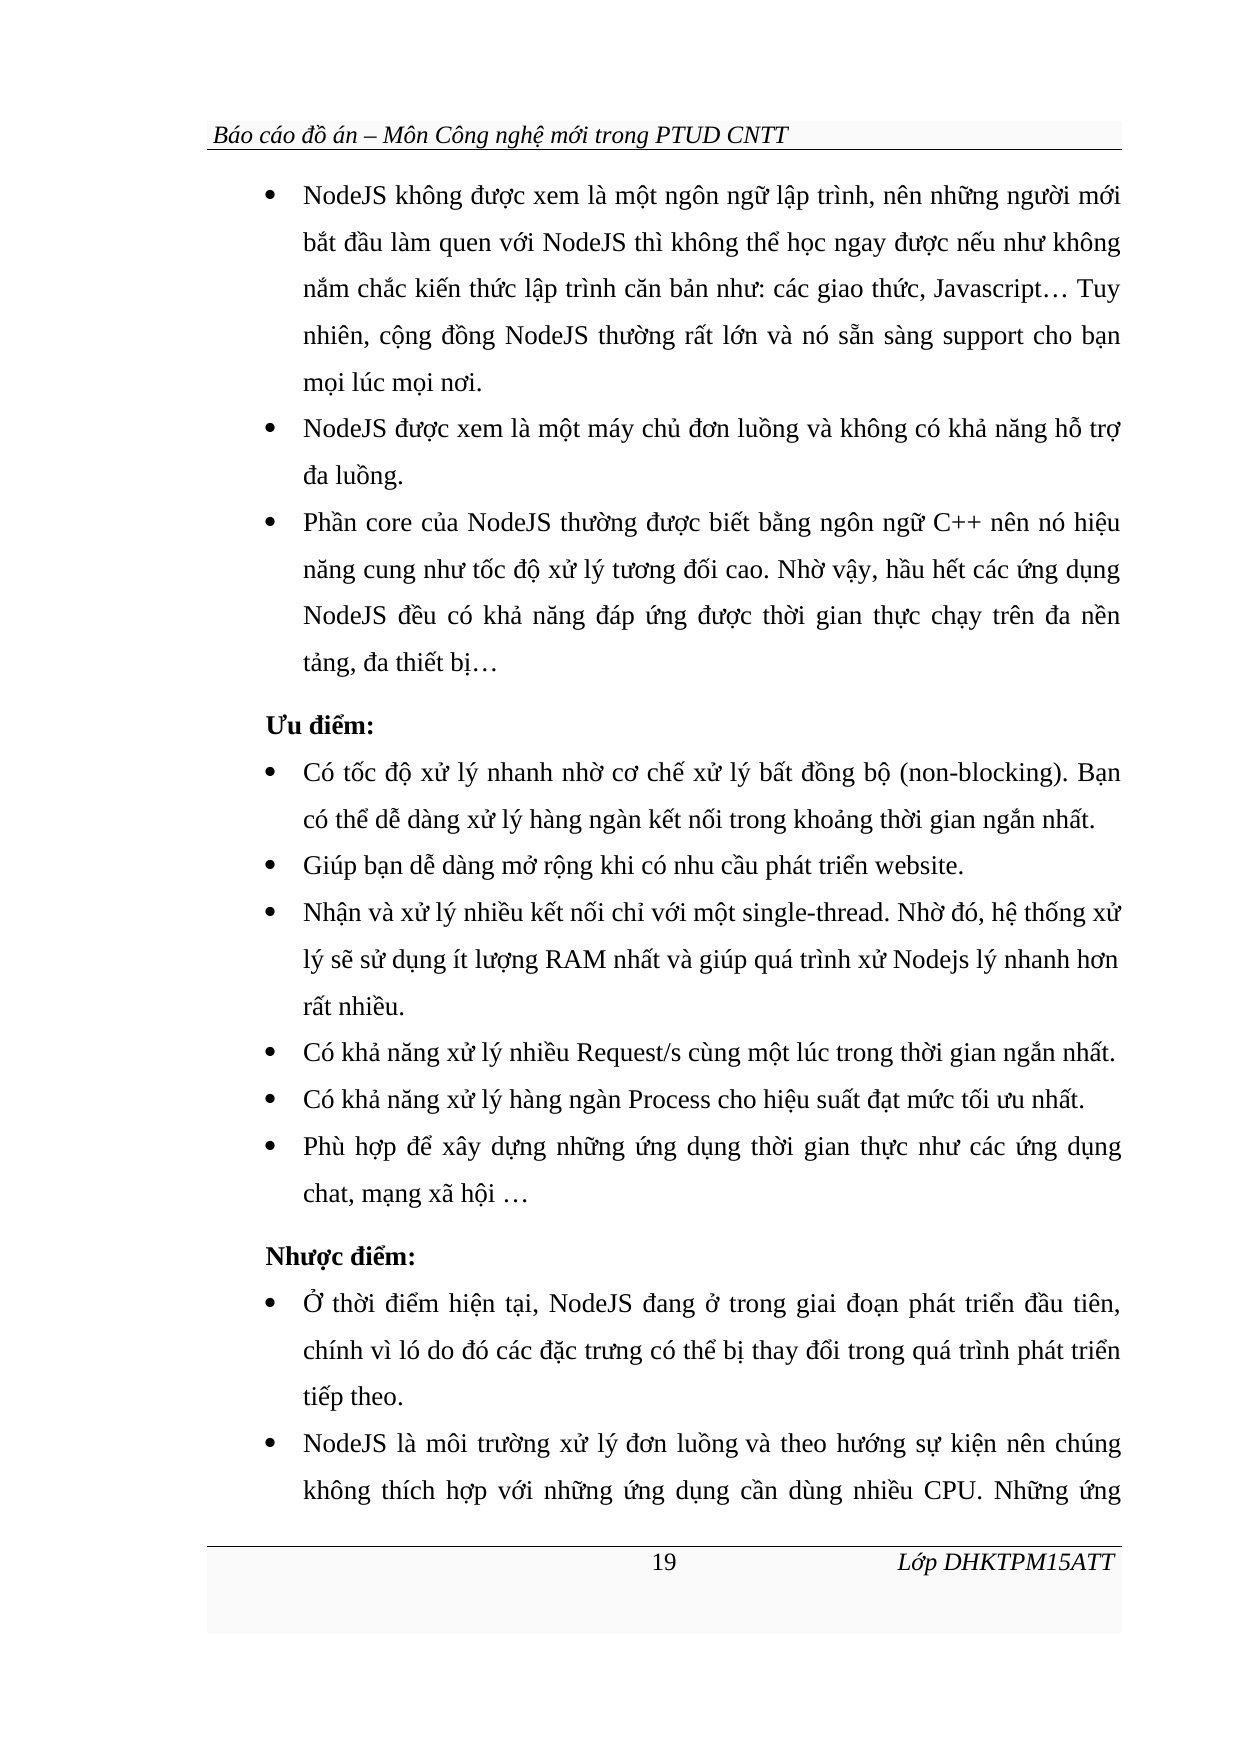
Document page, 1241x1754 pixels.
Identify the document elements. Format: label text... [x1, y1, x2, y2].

list NodeJS không được xem là một ngôn ngữ lập trình, nên những người mới bắt đầu làm quen với NodeJS thì không thể học ngay được nếu như không nắm chắc kiến thức lập trình căn bản như: các giao thức, Javascript… Tuy nhiên, cộng đồng NodeJS thường rất lớn và nó sẵn sàng support cho bạn mọi lúc mọi nơi. [265, 179, 1122, 397]
list Phù hợp để xây dựng những ứng dụng thời gian thực như các ứng dụng chat, mạng xã hội … [265, 1130, 1122, 1208]
list Nhận và xử lý nhiều kết nối chỉ với một single-thread. Nhờ đó, hệ thống xử lý sẽ sử dụng ít lượng RAM nhất và giúp quá trình xử Nodejs lý nhanh hơn rất nhiều. [265, 896, 1122, 1021]
text Nhược điểm: [207, 1240, 1122, 1271]
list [265, 1427, 1122, 1505]
list Có tốc độ xử lý nhanh nhờ cơ chế xử lý bất đồng bộ (non-blocking). Bạn có thể dễ dàng xử lý hàng ngàn kết nối trong khoảng thời gian ngắn nhất. [265, 756, 1122, 834]
list Ở thời điểm hiện tại, NodeJS đang ở trong giai đoạn phát triển đầu tiên, chính vì ló do đó các đặc trưng có thể bị thay đổi trong quá trình phát triển tiếp theo. [265, 1287, 1122, 1412]
text Ưu điểm: [207, 709, 1122, 741]
list Có khả năng xử lý hàng ngàn Process cho hiệu suất đạt mức tối ưu nhất. [265, 1083, 1122, 1114]
list Có khả năng xử lý nhiều Request/s cùng một lúc trong thời gian ngắn nhất. [265, 1036, 1122, 1068]
list Phần core của NodeJS thường được biết bằng ngôn ngữ C++ nên nó hiệu năng cung như tốc độ xử lý tương đối cao. Nhờ vậy, hầu hết các ứng dụng NodeJS đều có khả năng đáp ứng được thời gian thực chạy trên đa nền tảng, đa thiết bị… [265, 506, 1122, 677]
list NodeJS được xem là một máy chủ đơn luồng và không có khả năng hỗ trợ đa luồng. [265, 412, 1122, 490]
list Giúp bạn dễ dàng mở rộng khi có nhu cầu phát triển website. [265, 849, 1122, 881]
